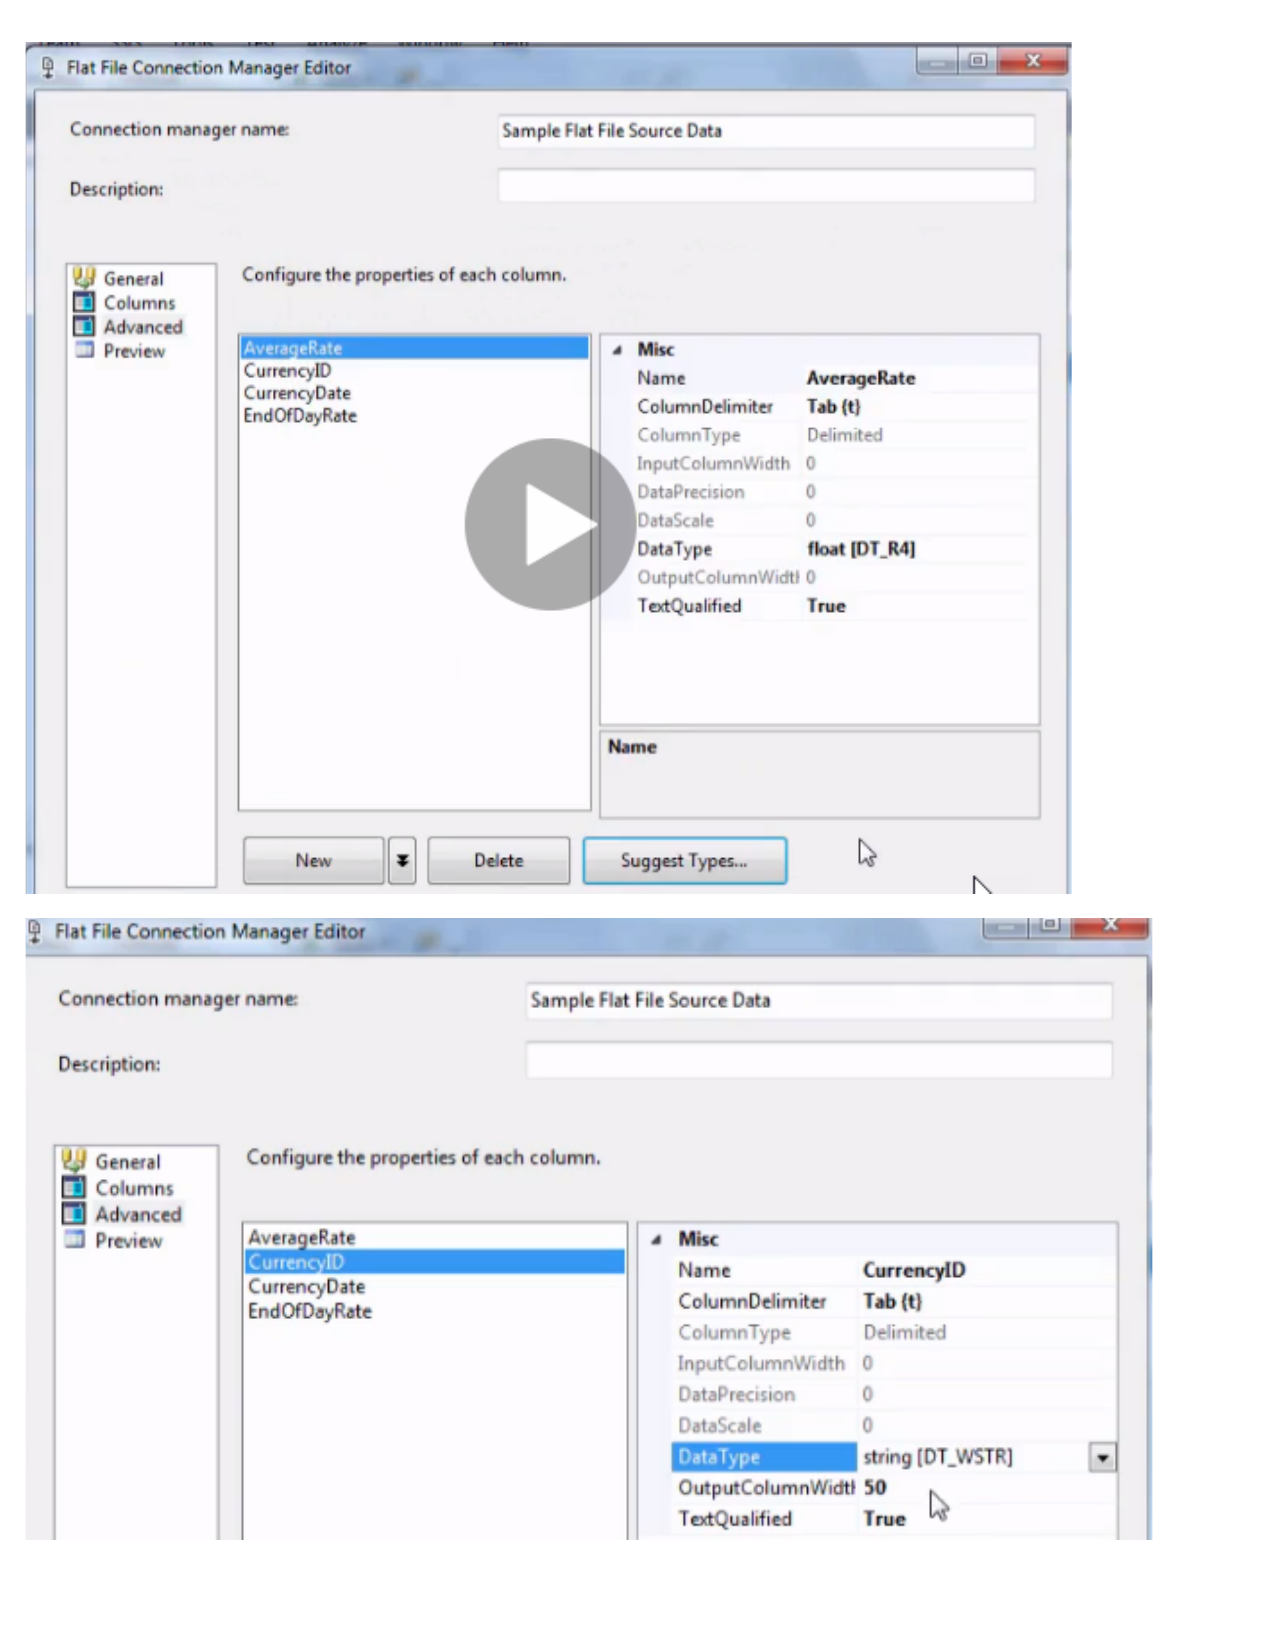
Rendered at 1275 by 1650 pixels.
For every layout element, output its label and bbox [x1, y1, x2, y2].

picture [25, 918, 1153, 1540]
picture [25, 42, 1072, 894]
